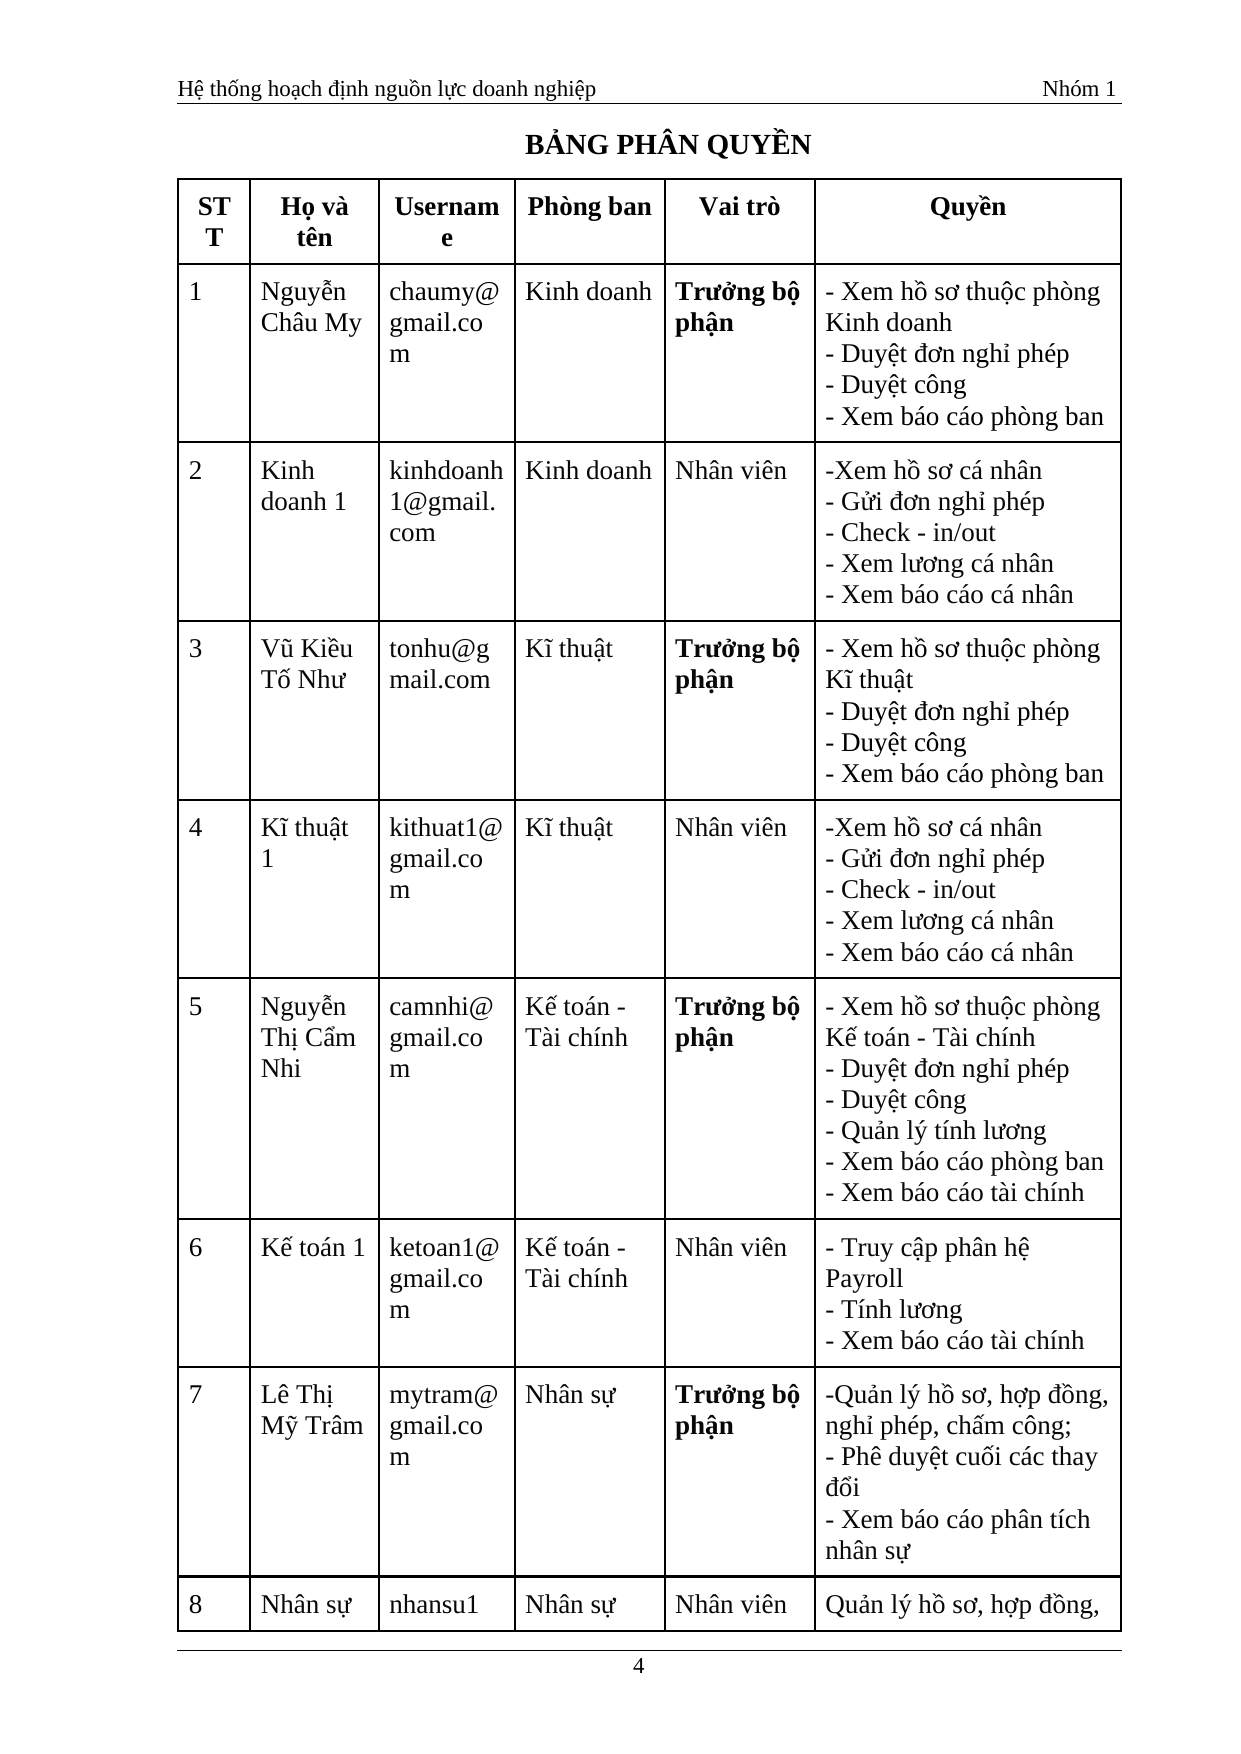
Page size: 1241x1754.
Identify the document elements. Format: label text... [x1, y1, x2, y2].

table_cell 7 [179, 1368, 249, 1575]
table_cell Nguyễn Châu My [251, 265, 378, 441]
table_cell -Xem hồ sơ cá nhân - Gửi đơn nghỉ phép - Check - in/out - Xem lương cá nhân - Xem báo cáo cá nhân [816, 801, 1120, 977]
table_cell Nhân sự 1 [251, 1578, 378, 1629]
table_cell Trưởng bộ phận [666, 265, 814, 441]
table_cell Nhân viên [666, 443, 814, 620]
table_cell kithuat1@gmail.com [380, 801, 514, 977]
table_cell nhansu1@gmail.com [380, 1578, 514, 1629]
table_cell 8 [179, 1578, 249, 1629]
table_cell -Xem hồ sơ cá nhân - Gửi đơn nghỉ phép - Check - in/out - Xem lương cá nhân - Xem báo cáo cá nhân [816, 443, 1120, 620]
table_cell Nhân viên [666, 801, 814, 977]
table_cell Trưởng bộ phận [666, 622, 814, 798]
table_cell Kinh doanh [516, 265, 664, 441]
table_cell Trưởng bộ phận [666, 1368, 814, 1575]
table_header Phòng ban [516, 180, 664, 263]
table_cell camnhi@gmail.com [380, 979, 514, 1218]
table_cell Nguyễn Thị Cẩm Nhi [251, 979, 378, 1218]
table_cell Kĩ thuật 1 [251, 801, 378, 977]
table_cell - Truy cập phân hệ Payroll - Tính lương - Xem báo cáo tài chính [816, 1220, 1120, 1366]
table_cell Kĩ thuật [516, 801, 664, 977]
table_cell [816, 1578, 1120, 1629]
table_cell Kĩ thuật [516, 622, 664, 798]
table_cell kinhdoanh1@gmail.com [380, 443, 514, 620]
table_cell Trưởng bộ phận [666, 979, 814, 1218]
table_cell tonhu@gmail.com [380, 622, 514, 798]
subtitle BẢNG PHÂN QUYỀN [215, 127, 1122, 161]
table_cell 4 [179, 801, 249, 977]
table_cell chaumy@gmail.com [380, 265, 514, 441]
table_cell mytram@gmail.com [380, 1368, 514, 1575]
table_cell Kinh doanh 1 [251, 443, 378, 620]
table_cell 2 [179, 443, 249, 620]
table_cell - Xem hồ sơ thuộc phòng Kế toán - Tài chính - Duyệt đơn nghỉ phép - Duyệt công - Quản lý tính lương - Xem báo cáo phòng ban - Xem báo cáo tài chính [816, 979, 1120, 1218]
table_cell Lê Thị Mỹ Trâm [251, 1368, 378, 1575]
table_cell 1 [179, 265, 249, 441]
table_cell Kinh doanh [516, 443, 664, 620]
table_cell Nhân sự [516, 1578, 664, 1629]
table_cell Nhân sự [516, 1368, 664, 1575]
table_cell Nhân viên [666, 1578, 814, 1629]
table_cell -Quản lý hồ sơ, hợp đồng, nghỉ phép, chấm công; - Phê duyệt cuối các thay đổi - Xem báo cáo phân tích nhân sự [816, 1368, 1120, 1575]
table_cell - Xem hồ sơ thuộc phòng Kinh doanh - Duyệt đơn nghỉ phép - Duyệt công - Xem báo cáo phòng ban [816, 265, 1120, 441]
table_cell - Xem hồ sơ thuộc phòng Kĩ thuật - Duyệt đơn nghỉ phép - Duyệt công - Xem báo cáo phòng ban [816, 622, 1120, 798]
table_cell Kế toán 1 [251, 1220, 378, 1366]
table_cell Kế toán - Tài chính [516, 1220, 664, 1366]
table_header Vai trò [666, 180, 814, 263]
table_header Username [380, 180, 514, 263]
table_header STT [179, 180, 249, 263]
table_cell 5 [179, 979, 249, 1218]
table_header Quyền [816, 180, 1120, 263]
table_cell 3 [179, 622, 249, 798]
table_cell Nhân viên [666, 1220, 814, 1366]
table_cell Kế toán - Tài chính [516, 979, 664, 1218]
table_cell 6 [179, 1220, 249, 1366]
table_cell ketoan1@gmail.com [380, 1220, 514, 1366]
table_cell Vũ Kiều Tố Như [251, 622, 378, 798]
table_header Họ và tên [251, 180, 378, 263]
